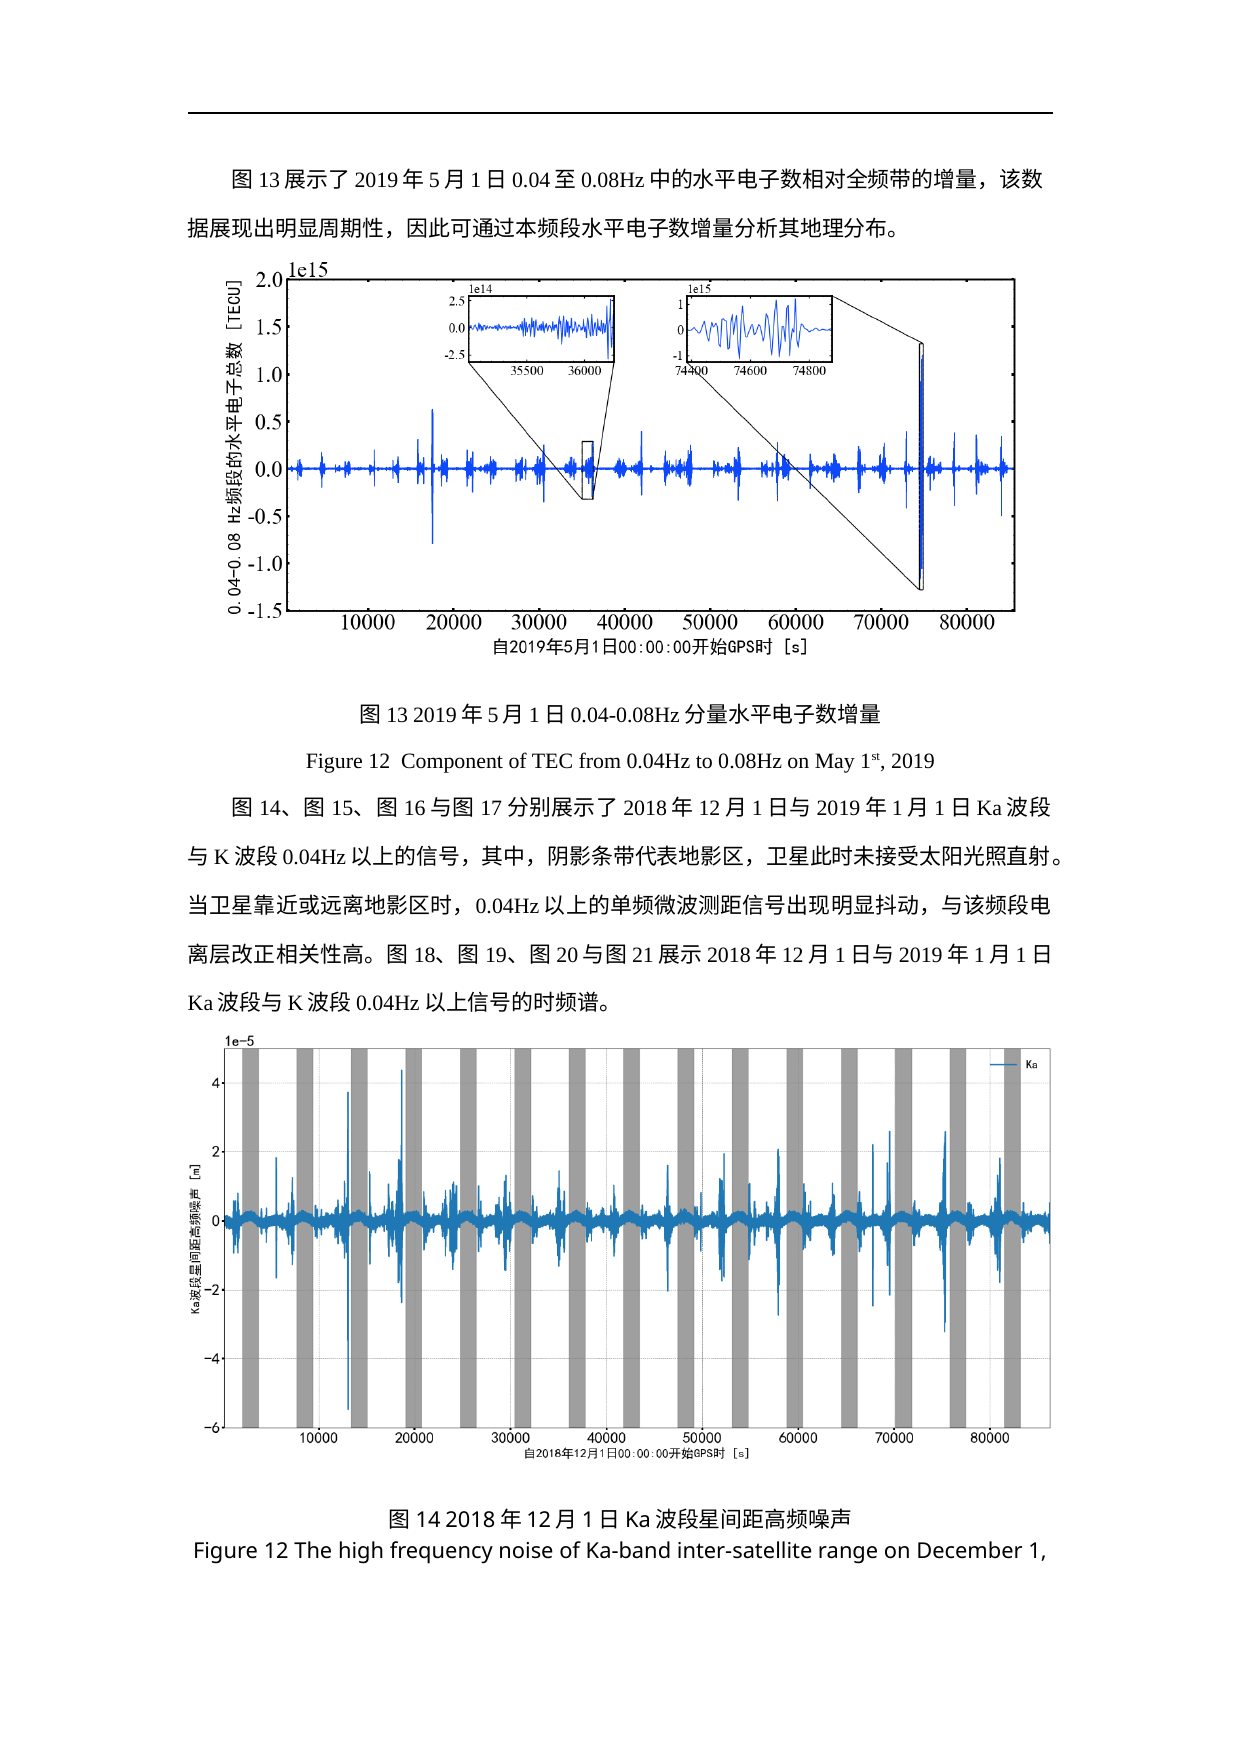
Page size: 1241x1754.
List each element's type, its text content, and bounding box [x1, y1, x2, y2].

text 图 14 2018年12月1日Ka波段星间距高频噪声 [187, 1502, 1053, 1534]
picture [223, 259, 1017, 658]
text Figure 12 Component of TEC from 0.04Hz to 0.08Hz on May 1st, 2019 [187, 745, 1053, 777]
text 图 14、图 15、图 16与图 17分别展示了2018年12月1日与2019年1月1日Ka波段与K波段0.04Hz以上的信号，其中，阴影条带代表地影区，卫星此时未接受太阳光照直射。当卫星靠近或远离地影区时，0.04Hz以上的单频微波测距信号出现明显抖动，与该频段电离层改正相关性高。图 18、图 19、图 20与图 21展示2018年12月1日与2019年1月1日Ka波段与K波段0.04Hz以上信号的时频谱。 [187, 790, 1053, 1017]
text 图 13 2019年5月1日0.04-0.08Hz分量水平电子数增量 [187, 696, 1053, 729]
picture [187, 1033, 1052, 1461]
text 图 13展示了2019年5月1日0.04至0.08Hz中的水平电子数相对全频带的增量，该数据展现出明显周期性，因此可通过本频段水平电子数增量分析其地理分布。 [187, 162, 1053, 243]
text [187, 1534, 1053, 1567]
